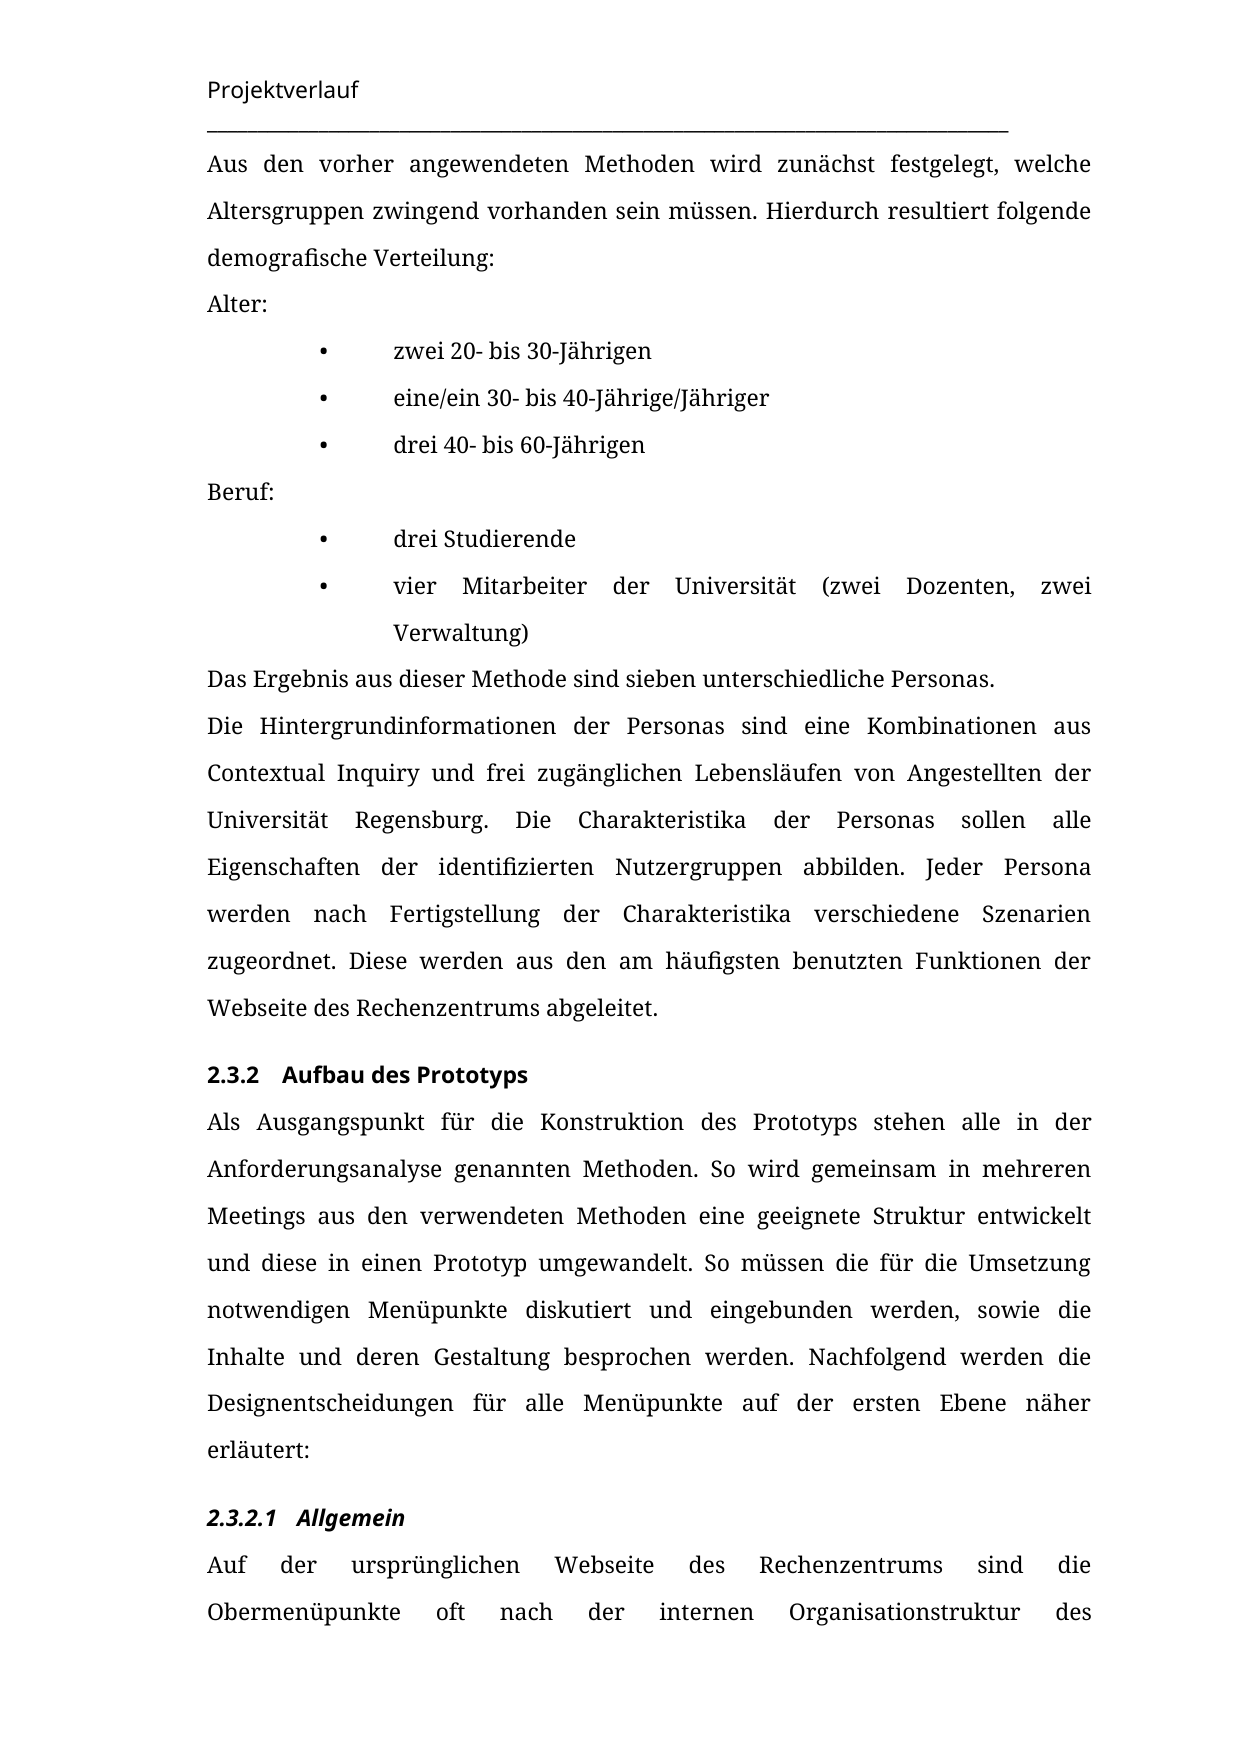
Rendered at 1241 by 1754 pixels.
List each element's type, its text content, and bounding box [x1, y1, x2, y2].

text Alter: [207, 288, 1092, 319]
list drei Studierende [319, 523, 1092, 554]
text Aus den vorher angewendeten Methoden wird zunächst festgelegt, welche Altersgruppen zwingend vorhanden sein müssen. Hierdurch resultiert folgende demografische Verteilung: [207, 148, 1092, 273]
list drei 40- bis 60-Jährigen [319, 429, 1092, 460]
subtitle Allgemein [207, 1502, 1092, 1533]
list vier Mitarbeiter der Universität (zwei Dozenten, zwei Verwaltung) [319, 569, 1092, 648]
text Als Ausgangspunkt für die Konstruktion des Prototyps stehen alle in der Anforderungsanalyse genannten Methoden. So wird gemeinsam in mehreren Meetings aus den verwendeten Methoden eine geeignete Struktur entwickelt und diese in einen Prototyp umgewandelt. So müssen die für die Umsetzung notwendigen Menüpunkte diskutiert und eingebunden werden, sowie die Inhalte und deren Gestaltung besprochen werden. Nachfolgend werden die Designentscheidungen für alle Menüpunkte auf der ersten Ebene näher erläutert: [207, 1106, 1092, 1465]
text Beruf: [207, 476, 1092, 507]
list eine/ein 30- bis 40-Jährige/Jähriger [319, 382, 1092, 413]
text Die Hintergrundinformationen der Personas sind eine Kombinationen aus Contextual Inquiry und frei zugänglichen Lebensläufen von Angestellten der Universität Regensburg. Die Charakteristika der Personas sollen alle Eigenschaften der identifizierten Nutzergruppen abbilden. Jeder Persona werden nach Fertigstellung der Charakteristika verschiedene Szenarien zugeordnet. Diese werden aus den am häufigsten benutzten Funktionen der Webseite des Rechenzentrums abgeleitet. [207, 710, 1092, 1023]
text Das Ergebnis aus dieser Methode sind sieben unterschiedliche Personas. [207, 663, 1092, 694]
subtitle Aufbau des Prototyps [207, 1059, 1092, 1090]
list zwei 20- bis 30-Jährigen [319, 335, 1092, 366]
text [207, 1549, 1092, 1627]
